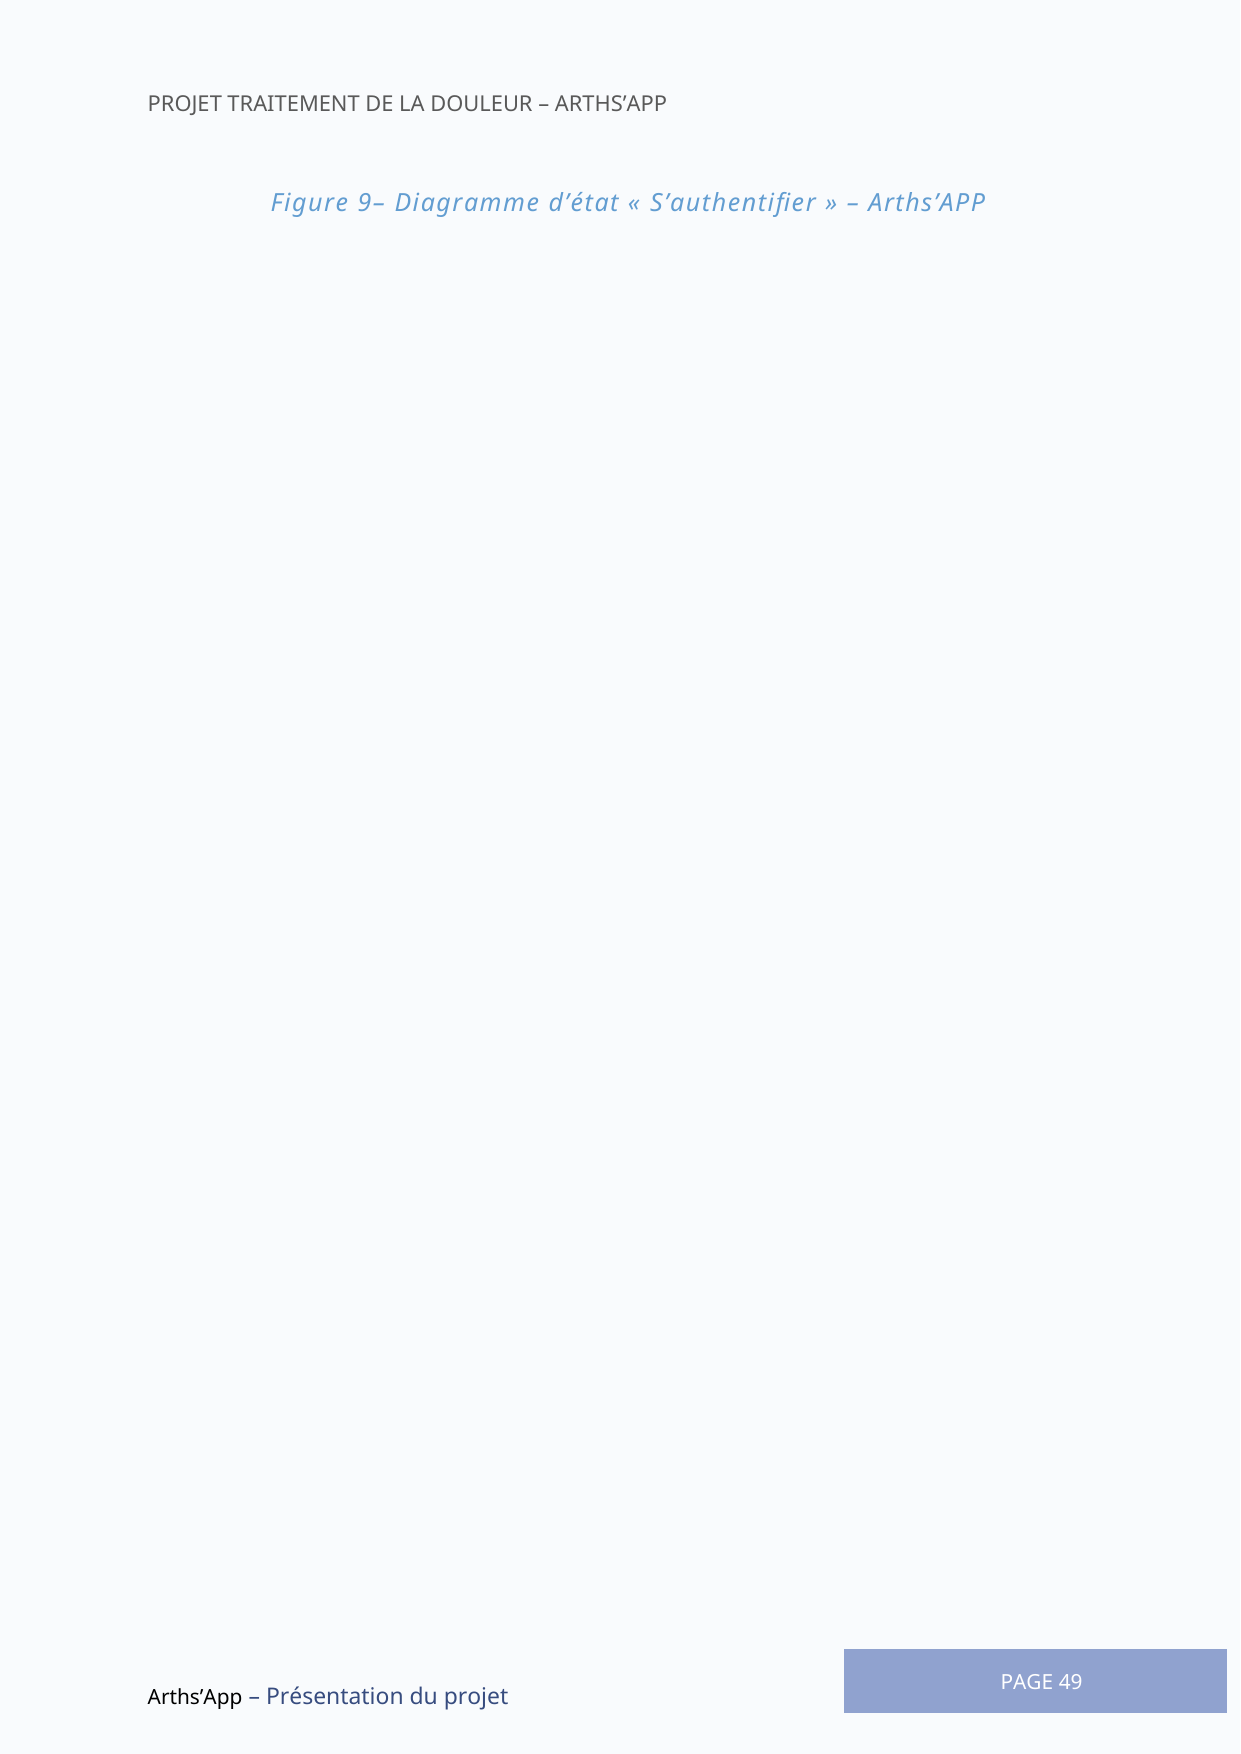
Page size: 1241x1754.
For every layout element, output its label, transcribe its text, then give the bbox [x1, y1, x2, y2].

subtitle Figure 9– Diagramme d’état « S’authentifier » – Arths’APP [147, 185, 1108, 219]
